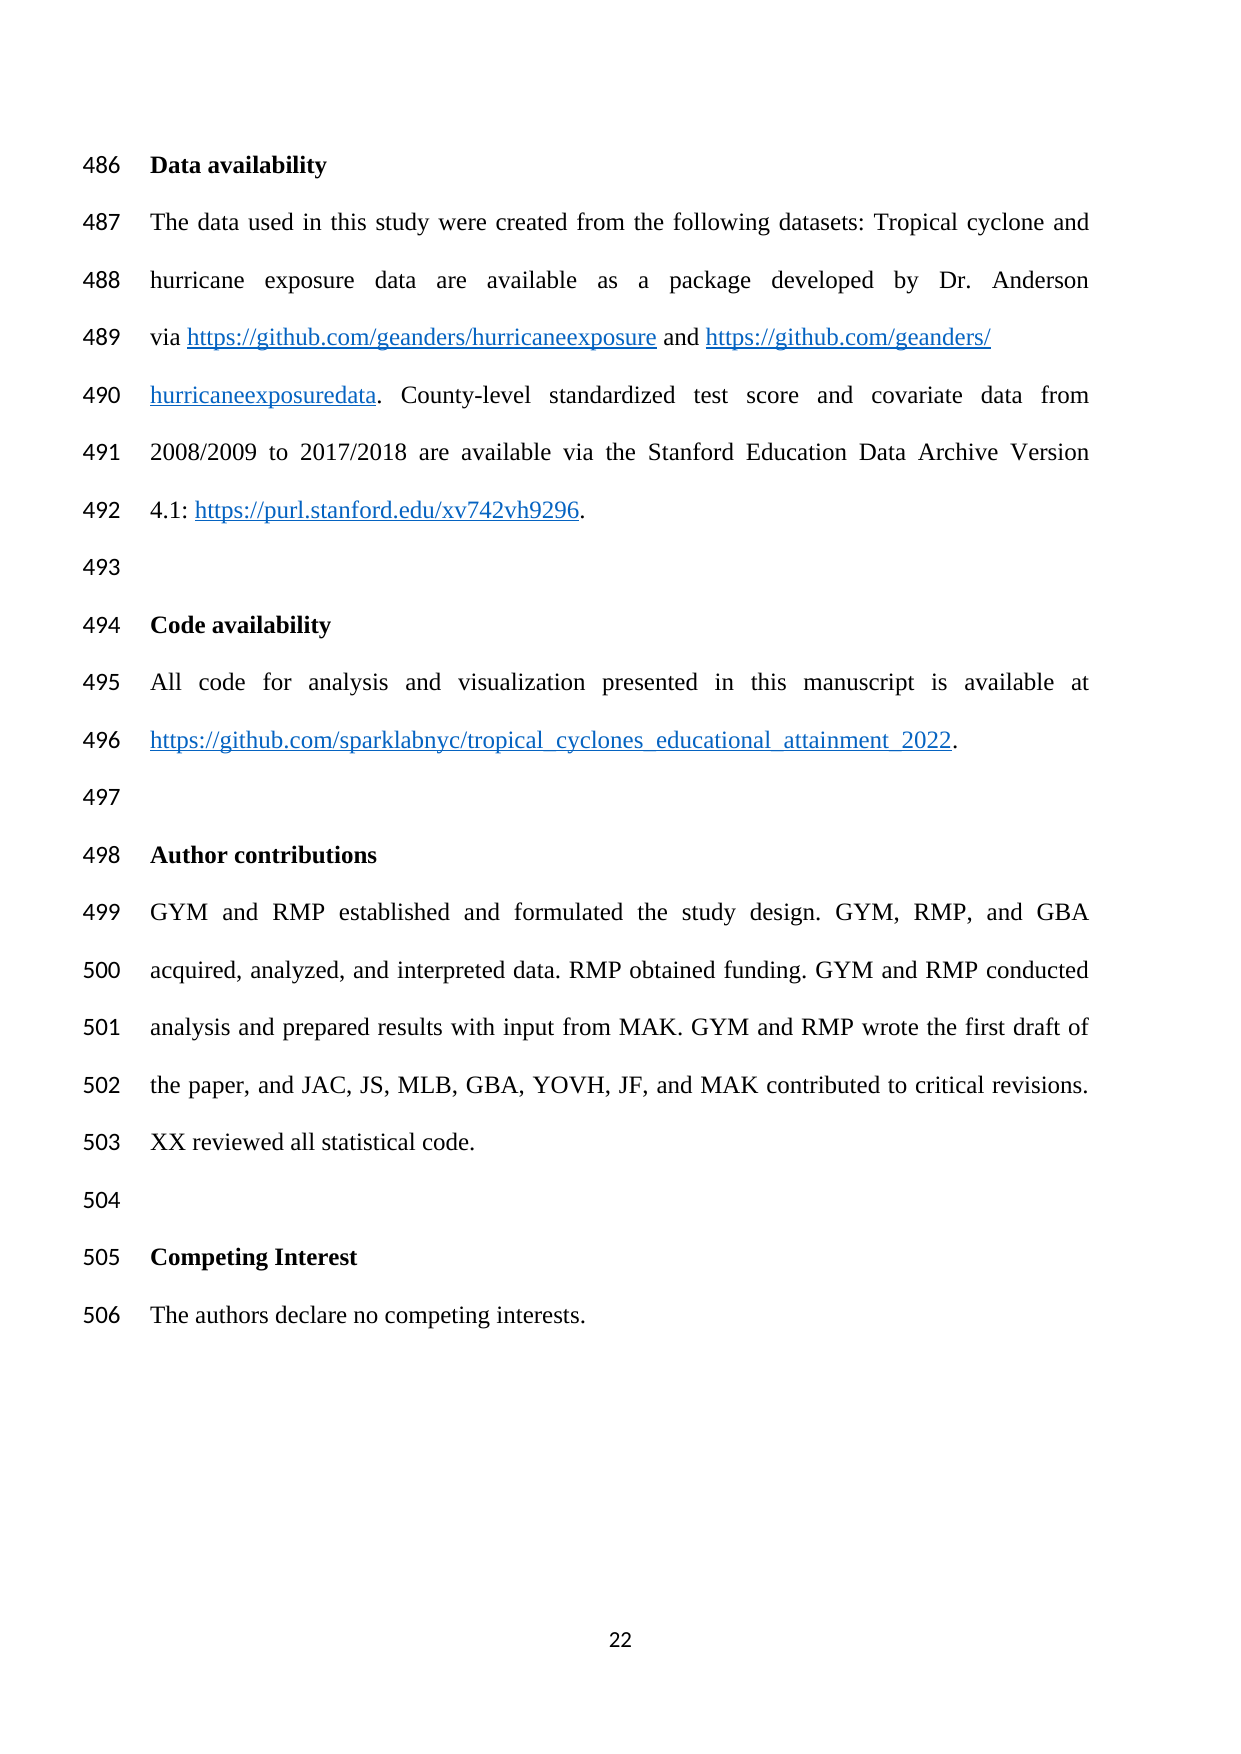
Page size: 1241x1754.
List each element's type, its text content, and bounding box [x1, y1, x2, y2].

text Code availability [150, 610, 1090, 639]
text The data used in this study were created from the following datasets: Tropical cyclone and hurricane exposure data are available as a package developed by Dr. Anderson via https://github.com/geanders/hurricaneexposure and https://github.com/geanders/hurricaneexposuredata. County-level standardized test score and covariate data from 2008/2009 to 2017/2018 are available via the Stanford Education Data Archive Version 4.1: https://purl.stanford.edu/xv742vh9296. [150, 207, 1090, 524]
text The authors declare no competing interests. [150, 1300, 1090, 1329]
text All code for analysis and visualization presented in this manuscript is available at https://github.com/sparklabnyc/tropical_cyclones_educational_attainment_2022. [150, 667, 1090, 754]
text Data availability [150, 150, 1090, 179]
text Competing Interest [150, 1242, 1090, 1271]
text GYM and RMP established and formulated the study design. GYM, RMP, and GBA acquired, analyzed, and interpreted data. RMP obtained funding. GYM and RMP conducted analysis and prepared results with input from MAK. GYM and RMP wrote the first draft of the paper, and JAC, JS, MLB, GBA, YOVH, JF, and MAK contributed to critical revisions. XX reviewed all statistical code. [150, 897, 1090, 1156]
text Author contributions [150, 840, 1090, 869]
